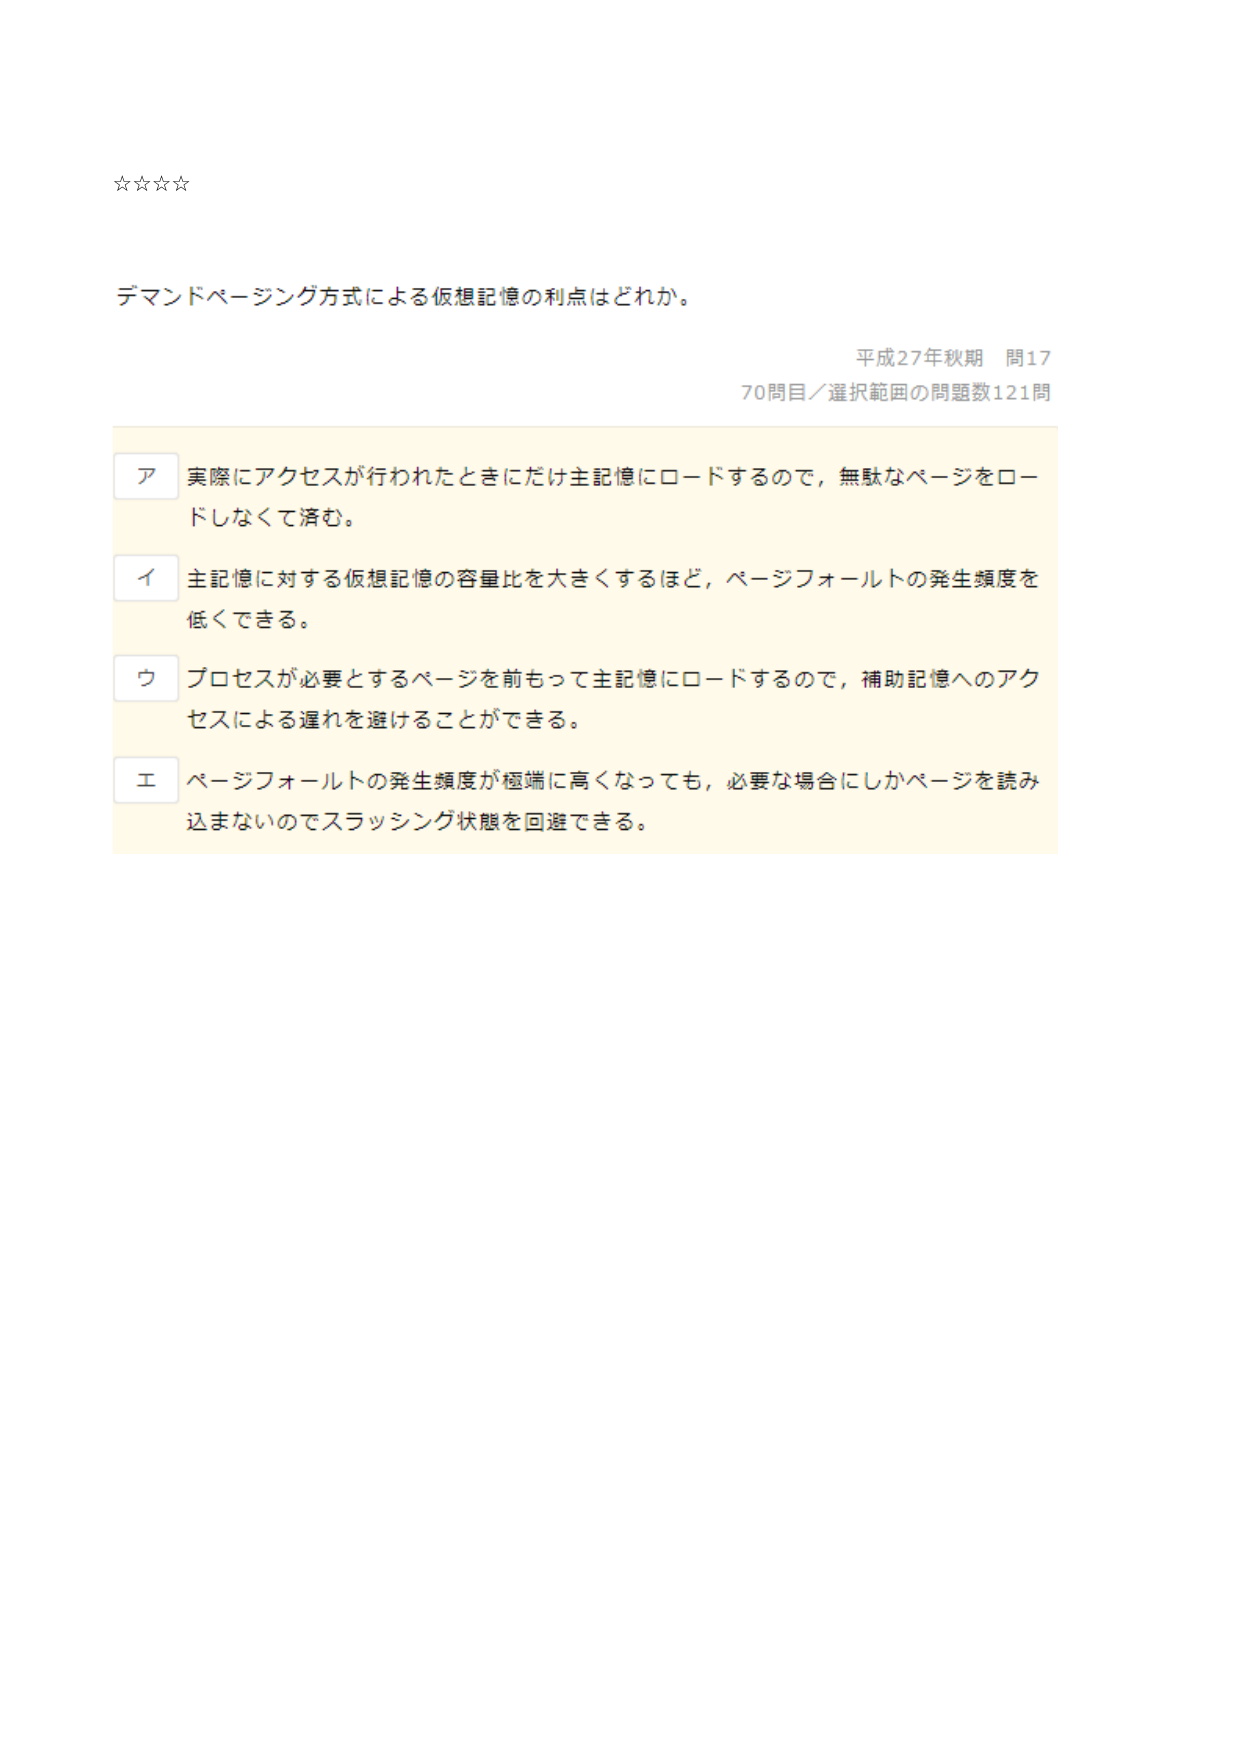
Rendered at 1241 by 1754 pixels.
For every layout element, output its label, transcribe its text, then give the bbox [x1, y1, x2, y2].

picture [112, 277, 1058, 854]
text ☆☆☆☆ [112, 164, 1128, 202]
